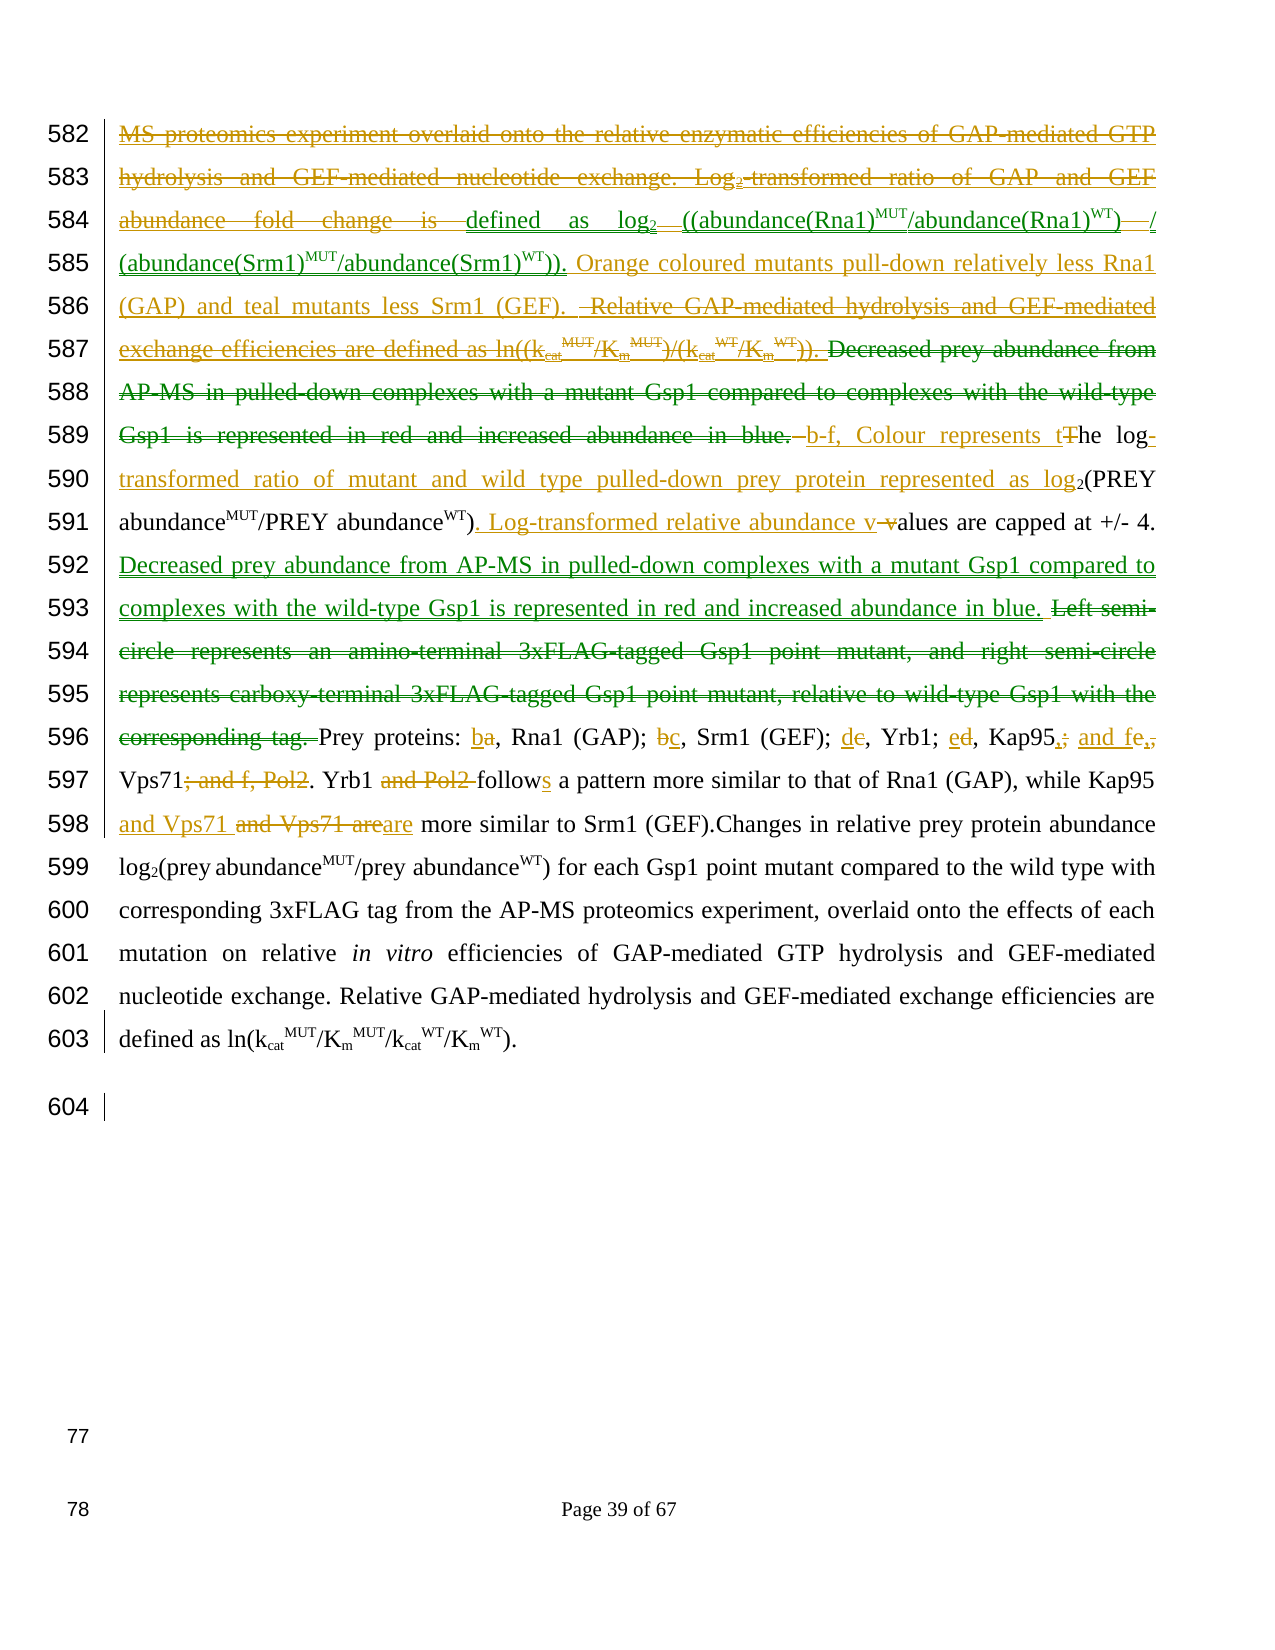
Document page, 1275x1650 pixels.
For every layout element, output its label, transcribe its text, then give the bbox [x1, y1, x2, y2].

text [119, 119, 1156, 134]
